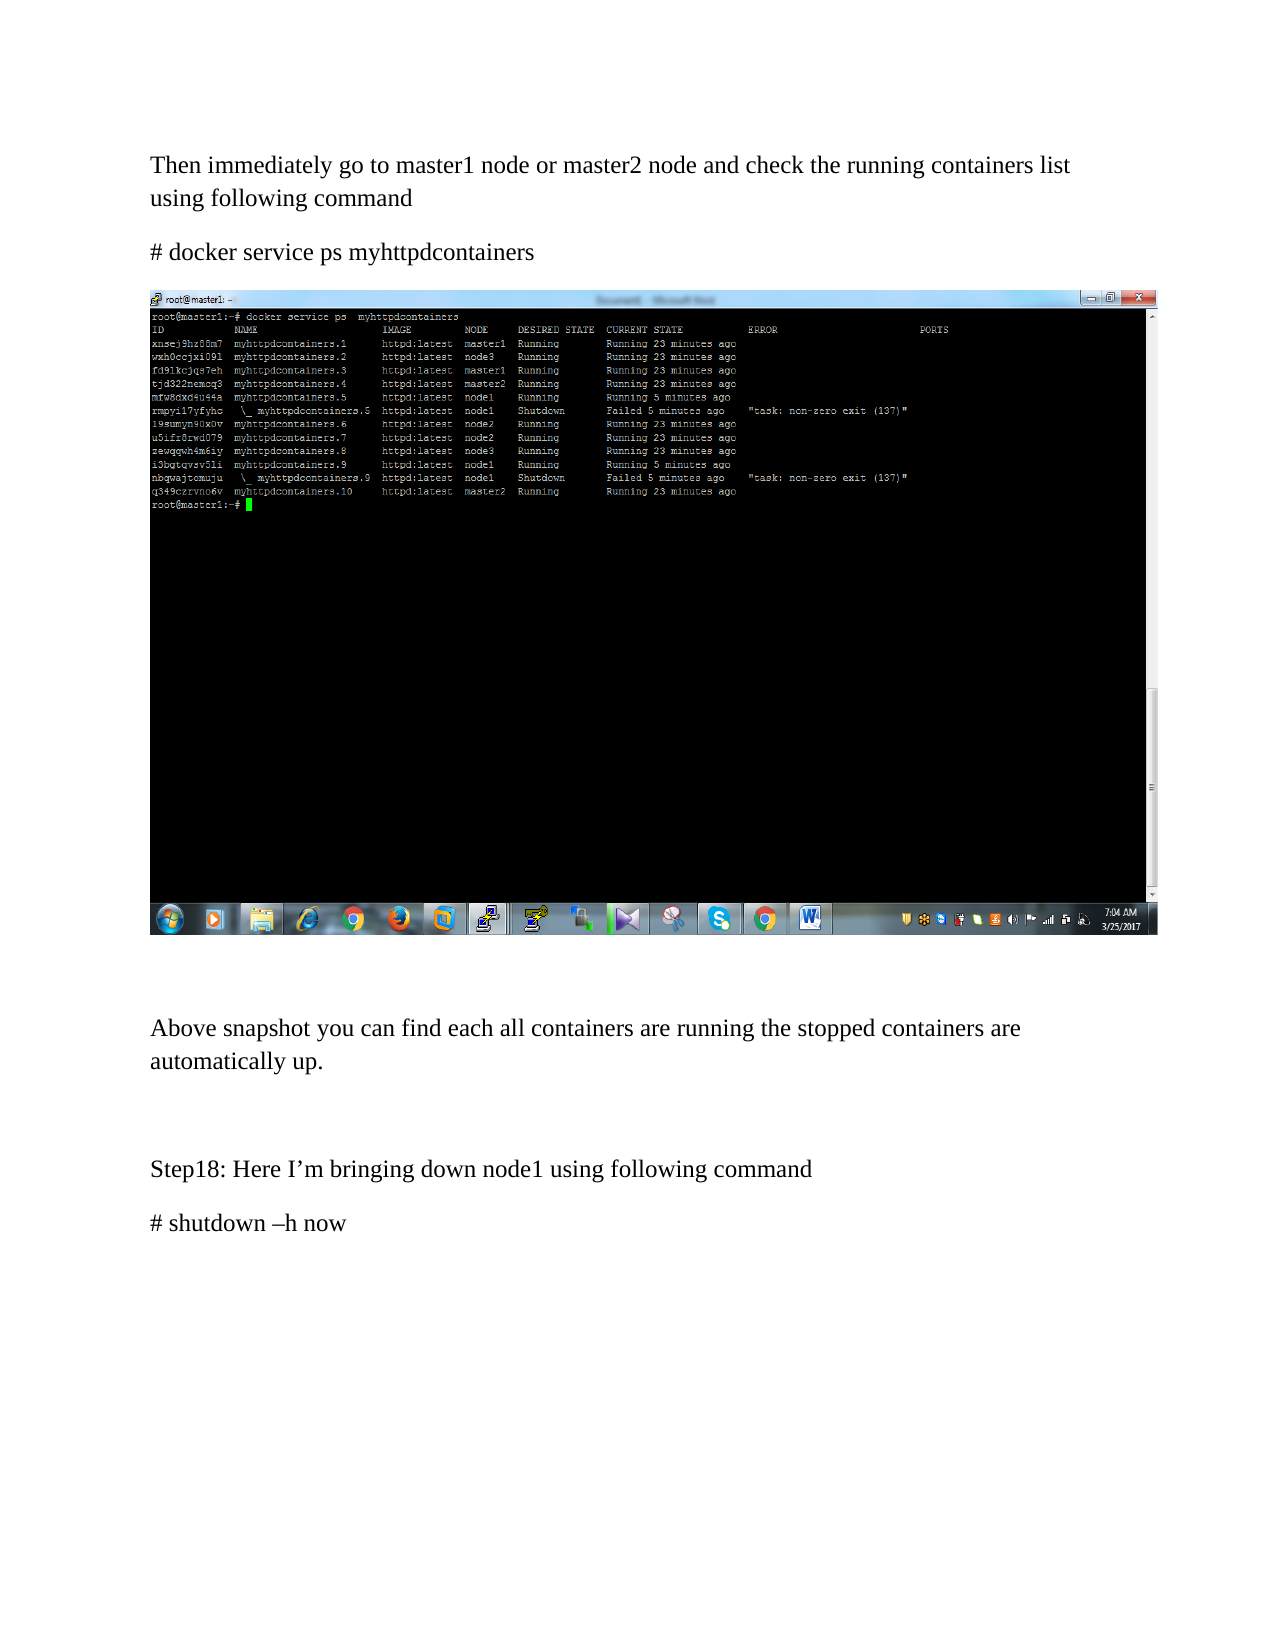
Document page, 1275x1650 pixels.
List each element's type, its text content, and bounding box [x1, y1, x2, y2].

picture [150, 290, 1158, 935]
text # shutdown –h now [150, 1208, 1125, 1237]
text Above snapshot you can find each all containers are running the stopped containers are automatically up. [150, 1013, 1125, 1075]
text Step18: Here I’m bringing down node1 using following command [150, 1154, 1125, 1183]
text Then immediately go to master1 node or master2 node and check the running containers list using following command [150, 150, 1125, 212]
text # docker service ps myhttpdcontainers [150, 237, 1125, 266]
